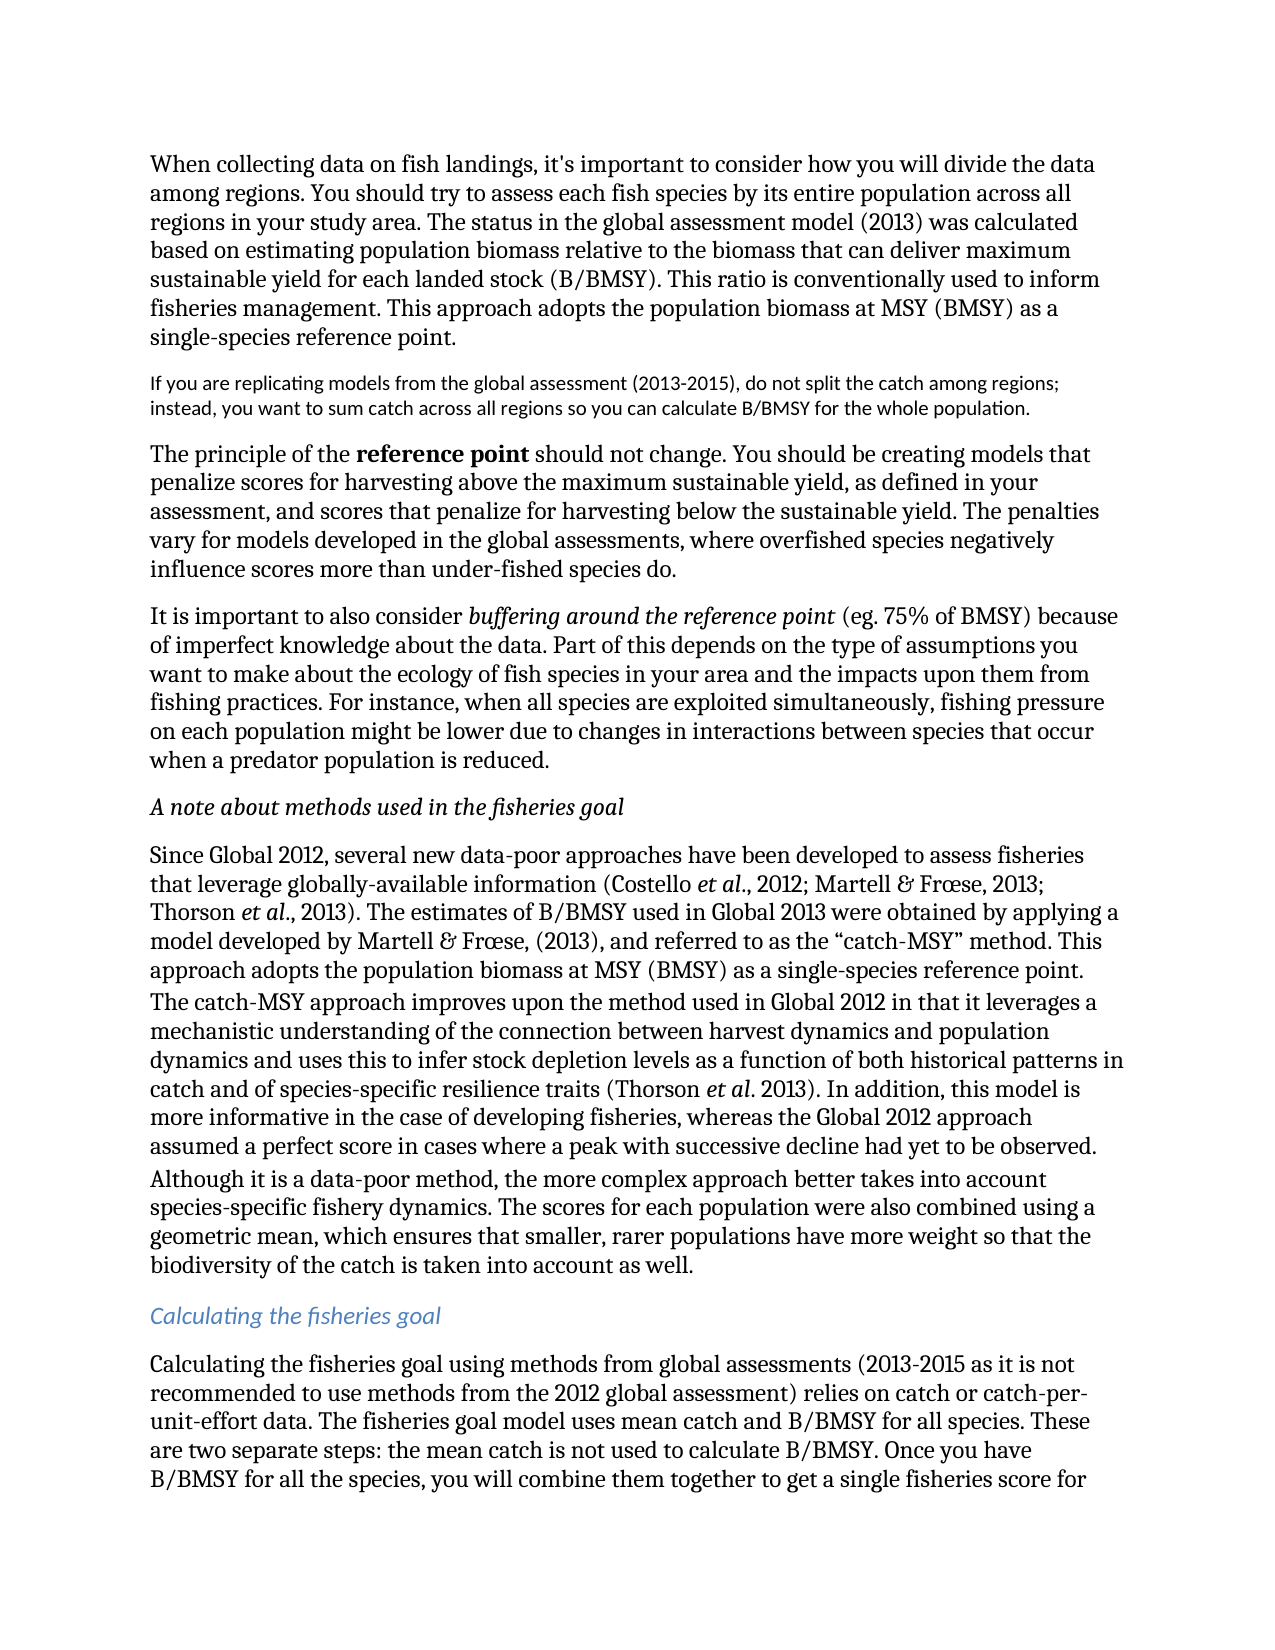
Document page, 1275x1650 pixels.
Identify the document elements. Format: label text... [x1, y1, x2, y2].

text Since Global 2012, several new data-poor approaches have been developed to assess fisheries that leverage globally-available information (Costello et al., 2012; Martell & Frœse, 2013; Thorson et al., 2013). The estimates of B/BMSY used in Global 2013 were obtained by applying a model developed by Martell & Frœse, (2013), and referred to as the “catch-MSY” method. This approach adopts the population biomass at MSY (BMSY) as a single-species reference point. [150, 841, 1125, 984]
text The catch-MSY approach improves upon the method used in Global 2012 in that it leverages a mechanistic understanding of the connection between harvest dynamics and population dynamics and uses this to infer stock depletion levels as a function of both historical patterns in catch and of species-specific resilience traits (Thorson et al. 2013). In addition, this model is more informative in the case of developing fisheries, whereas the Global 2012 approach assumed a perfect score in cases where a peak with successive decline had yet to be observed. [150, 988, 1125, 1161]
text Although it is a data-poor method, the more complex approach better takes into account species-specific fishery dynamics. The scores for each population were also combined using a geometric mean, which ensures that smaller, rarer populations have more weight so that the biodiversity of the catch is taken into account as well. [150, 1164, 1125, 1279]
text When collecting data on fish landings, it's important to consider how you will divide the data among regions. You should try to assess each fish species by its entire population across all regions in your study area. The status in the global assessment model (2013) was calculated based on estimating population biomass relative to the biomass that can deliver maximum sustainable yield for each landed stock (B/BMSY). This ratio is conventionally used to inform fisheries management. This approach adopts the population biomass at MSY (BMSY) as a single-species reference point. [150, 150, 1125, 351]
text It is important to also consider buffering around the reference point (eg. 75% of BMSY) because of imperfect knowledge about the data. Part of this depends on the type of assumptions you want to make about the ecology of fish species in your area and the impacts upon them from fishing practices. For instance, when all species are exploited simultaneously, fishing pressure on each population might be lower due to changes in interactions between species that occur when a predator population is reduced. [150, 602, 1125, 774]
text A note about methods used in the fisheries goal [150, 793, 1125, 822]
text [150, 1350, 1125, 1493]
text The principle of the reference point should not change. You should be creating models that penalize scores for harvesting above the maximum sustainable yield, as defined in your assessment, and scores that penalize for harvesting below the sustainable yield. The penalties vary for models developed in the global assessments, where overfished species negatively influence scores more than under-fished species do. [150, 439, 1125, 583]
text If you are replicating models from the global assessment (2013-2015), do not split the catch among regions; instead, you want to sum catch across all regions so you can calculate B/BMSY for the whole population. [150, 370, 1125, 421]
subtitle Calculating the fisheries goal [150, 1300, 1125, 1331]
